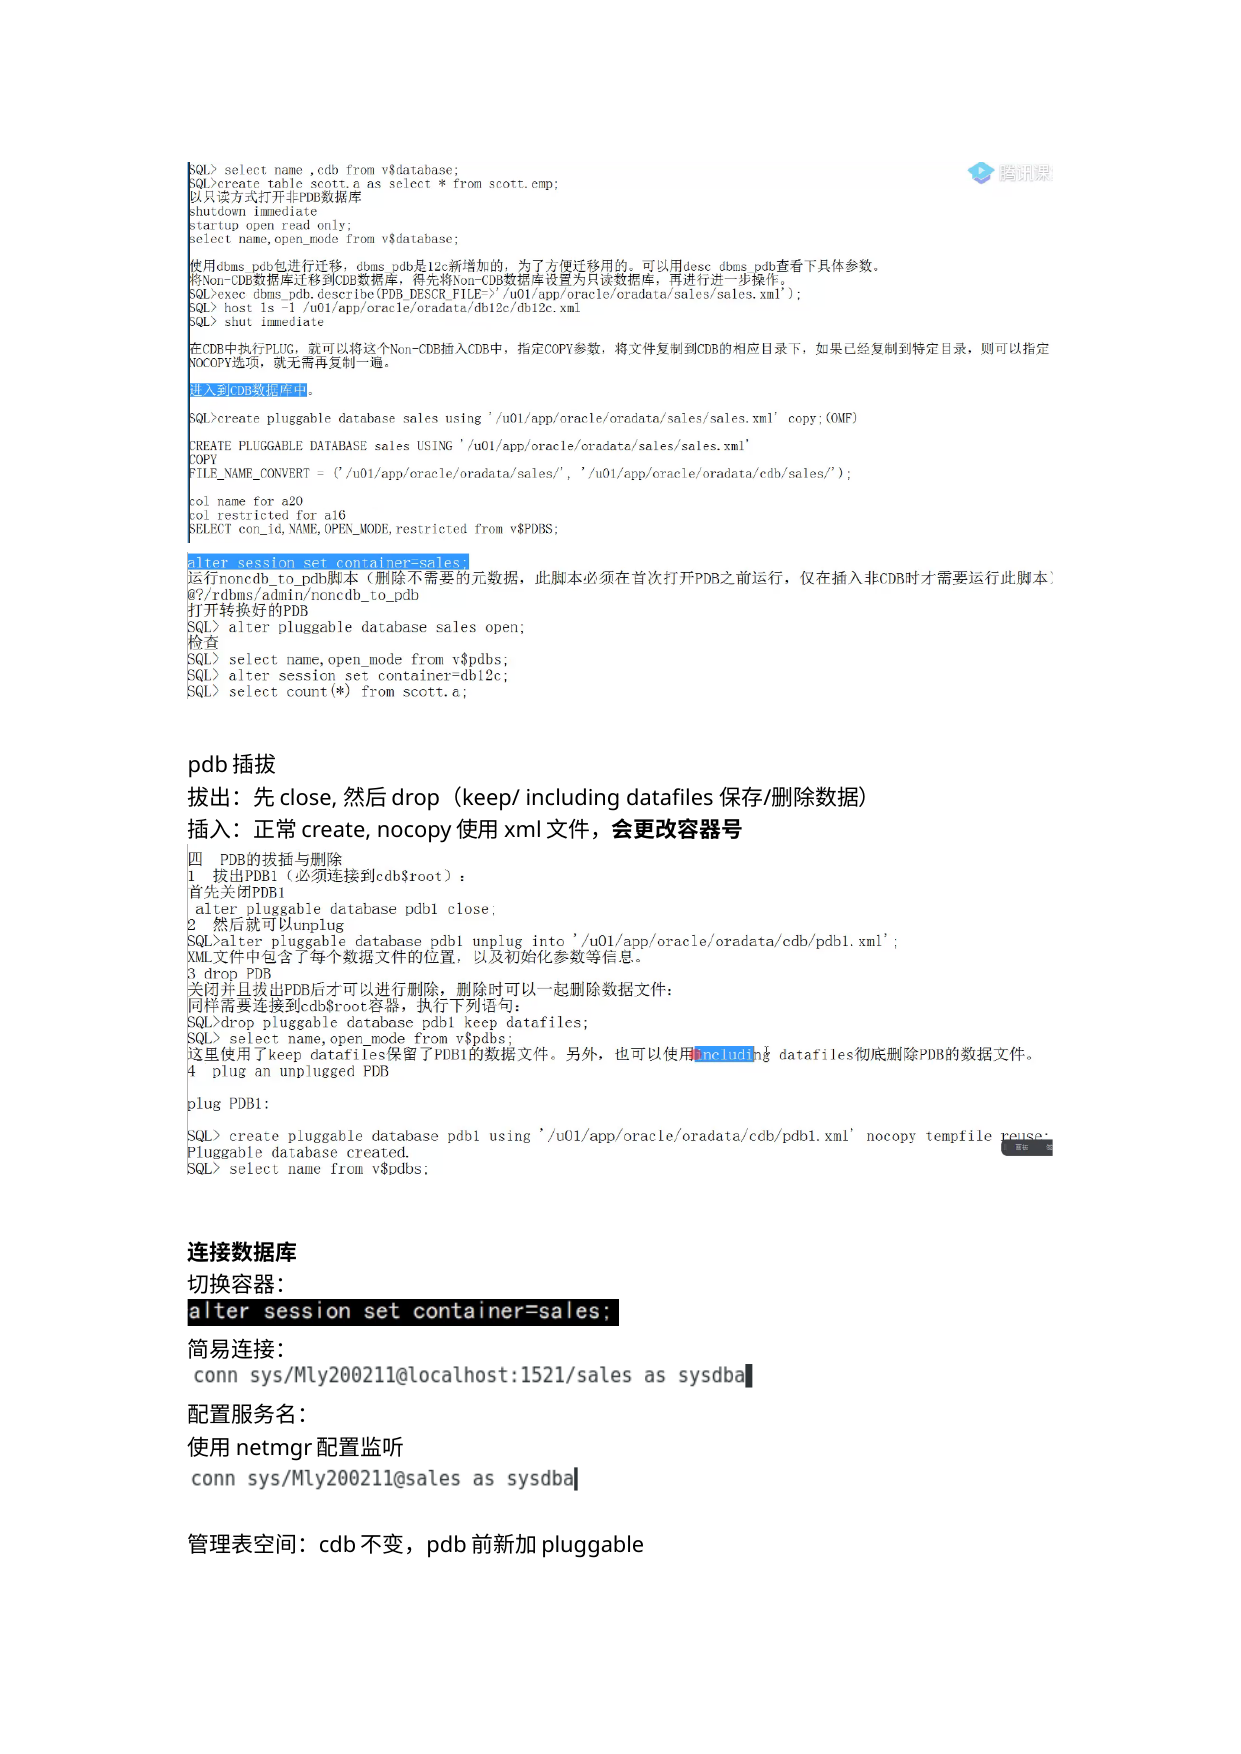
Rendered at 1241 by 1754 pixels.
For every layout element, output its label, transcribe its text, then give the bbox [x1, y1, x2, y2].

text 切换容器： [187, 1267, 1053, 1299]
picture [187, 1462, 578, 1492]
text pdb插拔 [187, 747, 1053, 779]
picture [187, 552, 1053, 699]
text 使用netmgr配置监听 [187, 1429, 1053, 1462]
text 简易连接： [187, 1332, 1053, 1364]
text 插入：正常create, nocopy使用xml文件，会更改容器号 [187, 812, 1053, 844]
picture [187, 1364, 753, 1389]
text 配置服务名： [187, 1397, 1053, 1429]
picture [187, 162, 1053, 543]
picture [187, 844, 1053, 1175]
picture [187, 1299, 619, 1326]
text 拔出：先close, 然后drop（keep/ including datafiles 保存/删除数据） [187, 779, 1053, 812]
text 连接数据库 [187, 1234, 1053, 1267]
text 管理表空间：cdb不变，pdb前新加pluggable [187, 1527, 1053, 1559]
